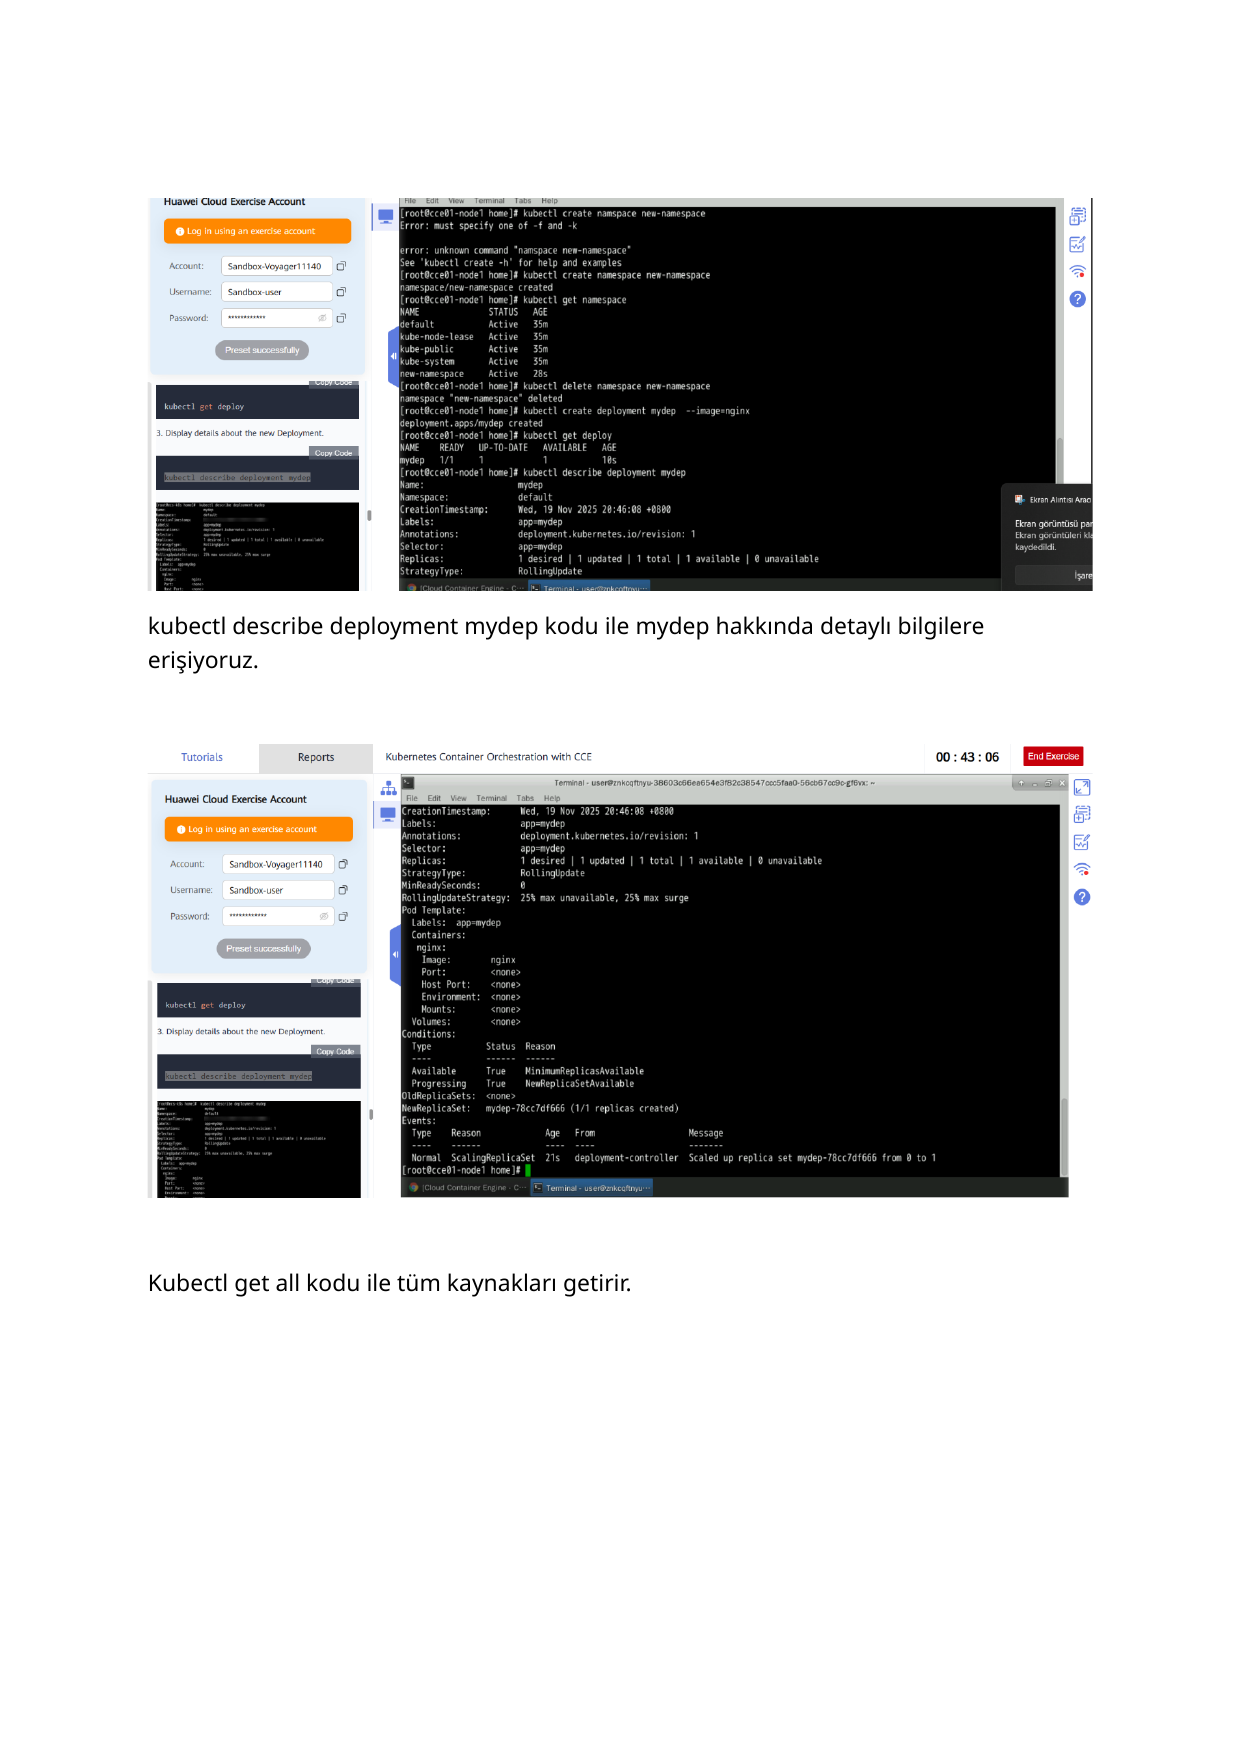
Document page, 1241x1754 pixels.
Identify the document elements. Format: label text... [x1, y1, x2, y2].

text kubectl describe deployment mydep kodu ile mydep hakkında detaylı bilgilere erişiyoruz. [148, 610, 1093, 675]
picture [147, 744, 1093, 1198]
text Kubectl get all kodu ile tüm kaynakları getirir. [148, 1267, 1093, 1299]
picture [147, 198, 1093, 591]
